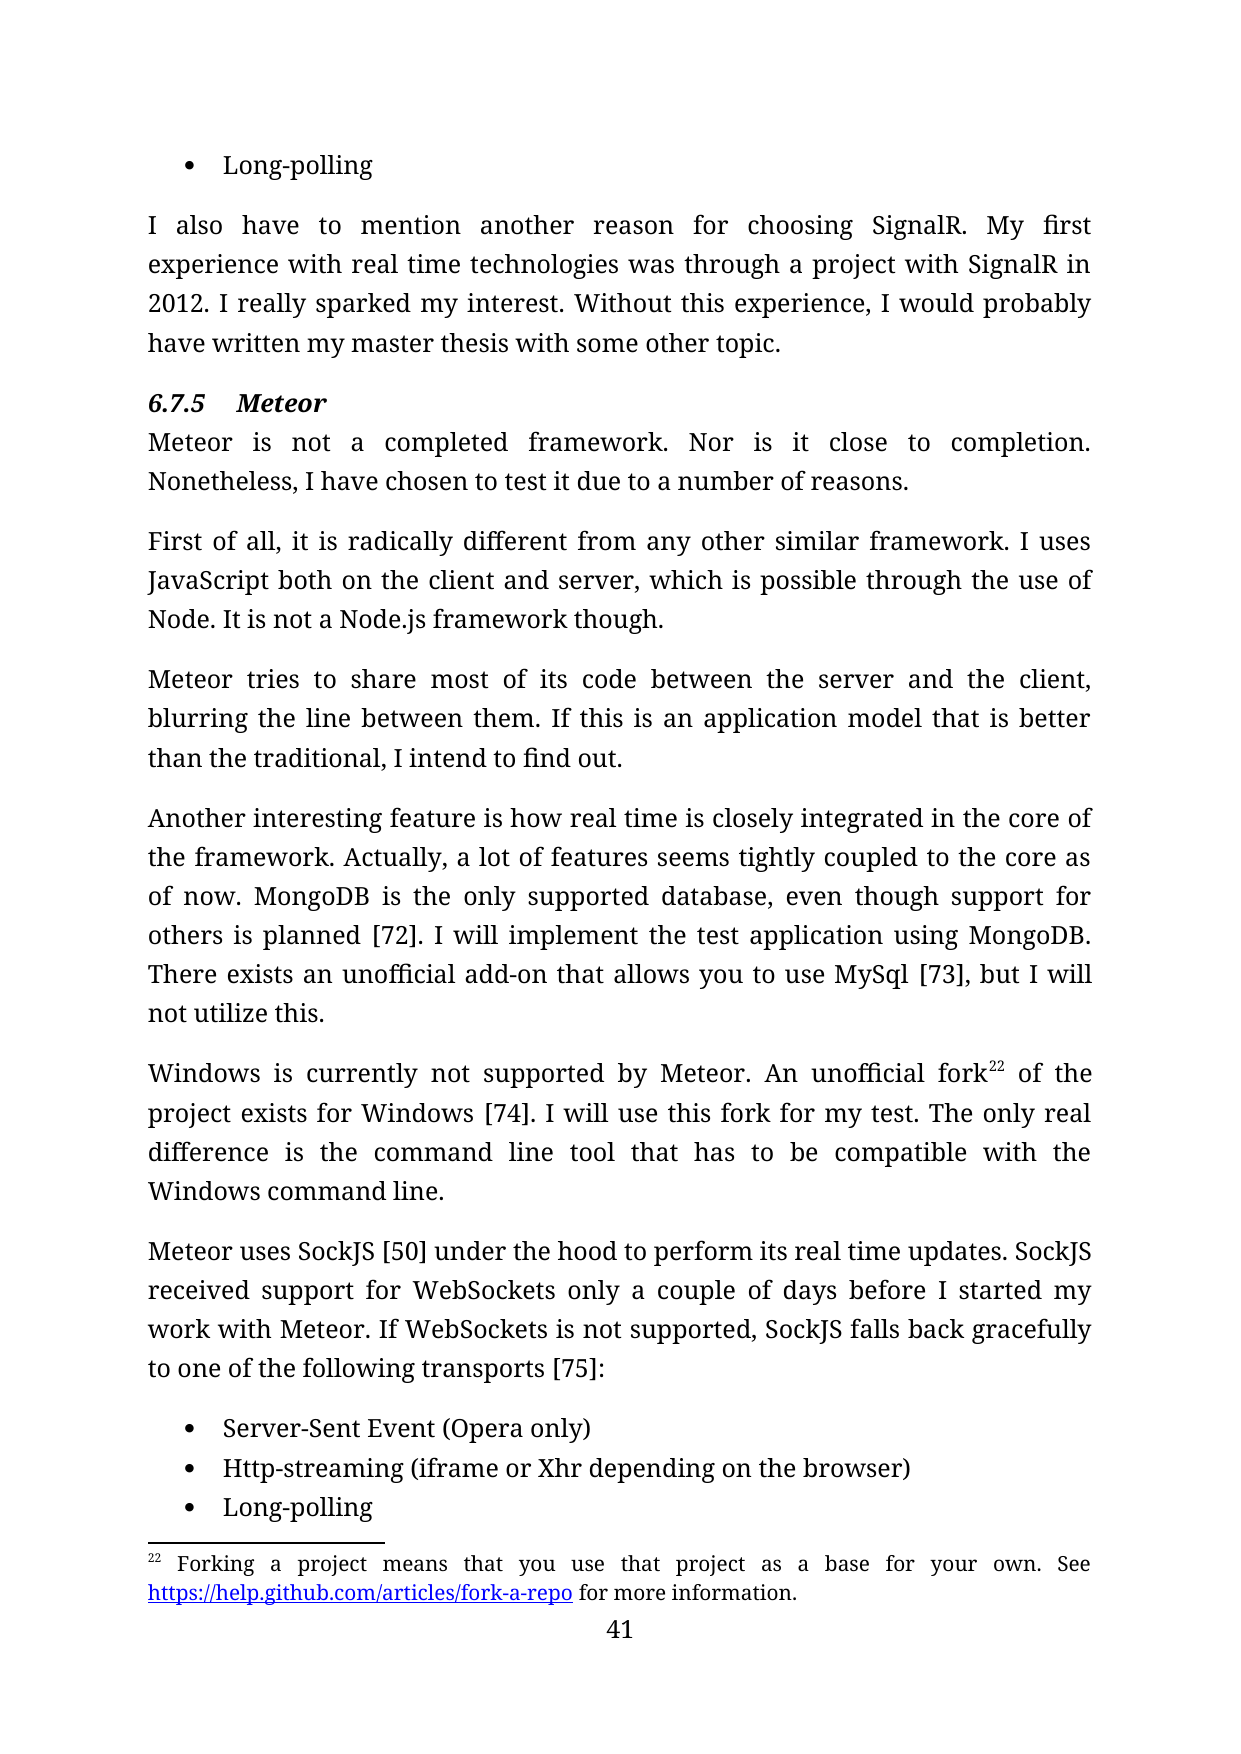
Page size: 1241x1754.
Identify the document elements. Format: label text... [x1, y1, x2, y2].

text Meteor tries to share most of its code between the server and the client, blurring the line between them. If this is an application model that is better than the traditional, I intend to find out. [148, 662, 1092, 774]
text First of all, it is radically different from any other similar framework. I uses JavaScript both on the client and server, which is possible through the use of Node. It is not a Node.js framework though. [148, 523, 1092, 636]
text Another interesting feature is how real time is closely integrated in the core of the framework. Actually, a lot of features seems tightly coupled to the core as of now. MongoDB is the only supported database, even though support for others is planned [72]. I will implement the test application using MongoDB. There exists an unofficial add-on that allows you to use MySql [73], but I will not utilize this. [148, 800, 1092, 1030]
list Server-Sent Event (Opera only) [185, 1411, 1092, 1445]
text Windows is currently not supported by Meteor. An unofficial fork of the project exists for Windows [74]. I will use this fork for my test. The only real difference is the command line tool that has to be compatible with the Windows command line. [148, 1056, 1092, 1208]
list Long-polling [185, 148, 1092, 182]
text Meteor is not a completed framework. Nor is it close to completion. Nonetheless, I have chosen to test it due to a number of reasons. [148, 424, 1092, 498]
subtitle Meteor [148, 385, 1092, 419]
text I also have to mention another reason for choosing SignalR. My first experience with real time technologies was through a project with SignalR in 2012. I really sparked my interest. Without this experience, I would probably have written my master thesis with some other topic. [148, 208, 1092, 359]
list Http-streaming (iframe or Xhr depending on the browser) [185, 1450, 1092, 1484]
text Meteor uses SockJS [50] under the hood to perform its real time updates. SockJS received support for WebSockets only a couple of days before I started my work with Meteor. If WebSockets is not supported, SockJS falls back gracefully to one of the following transports [75]: [148, 1233, 1092, 1385]
list Long-polling [185, 1489, 1092, 1523]
